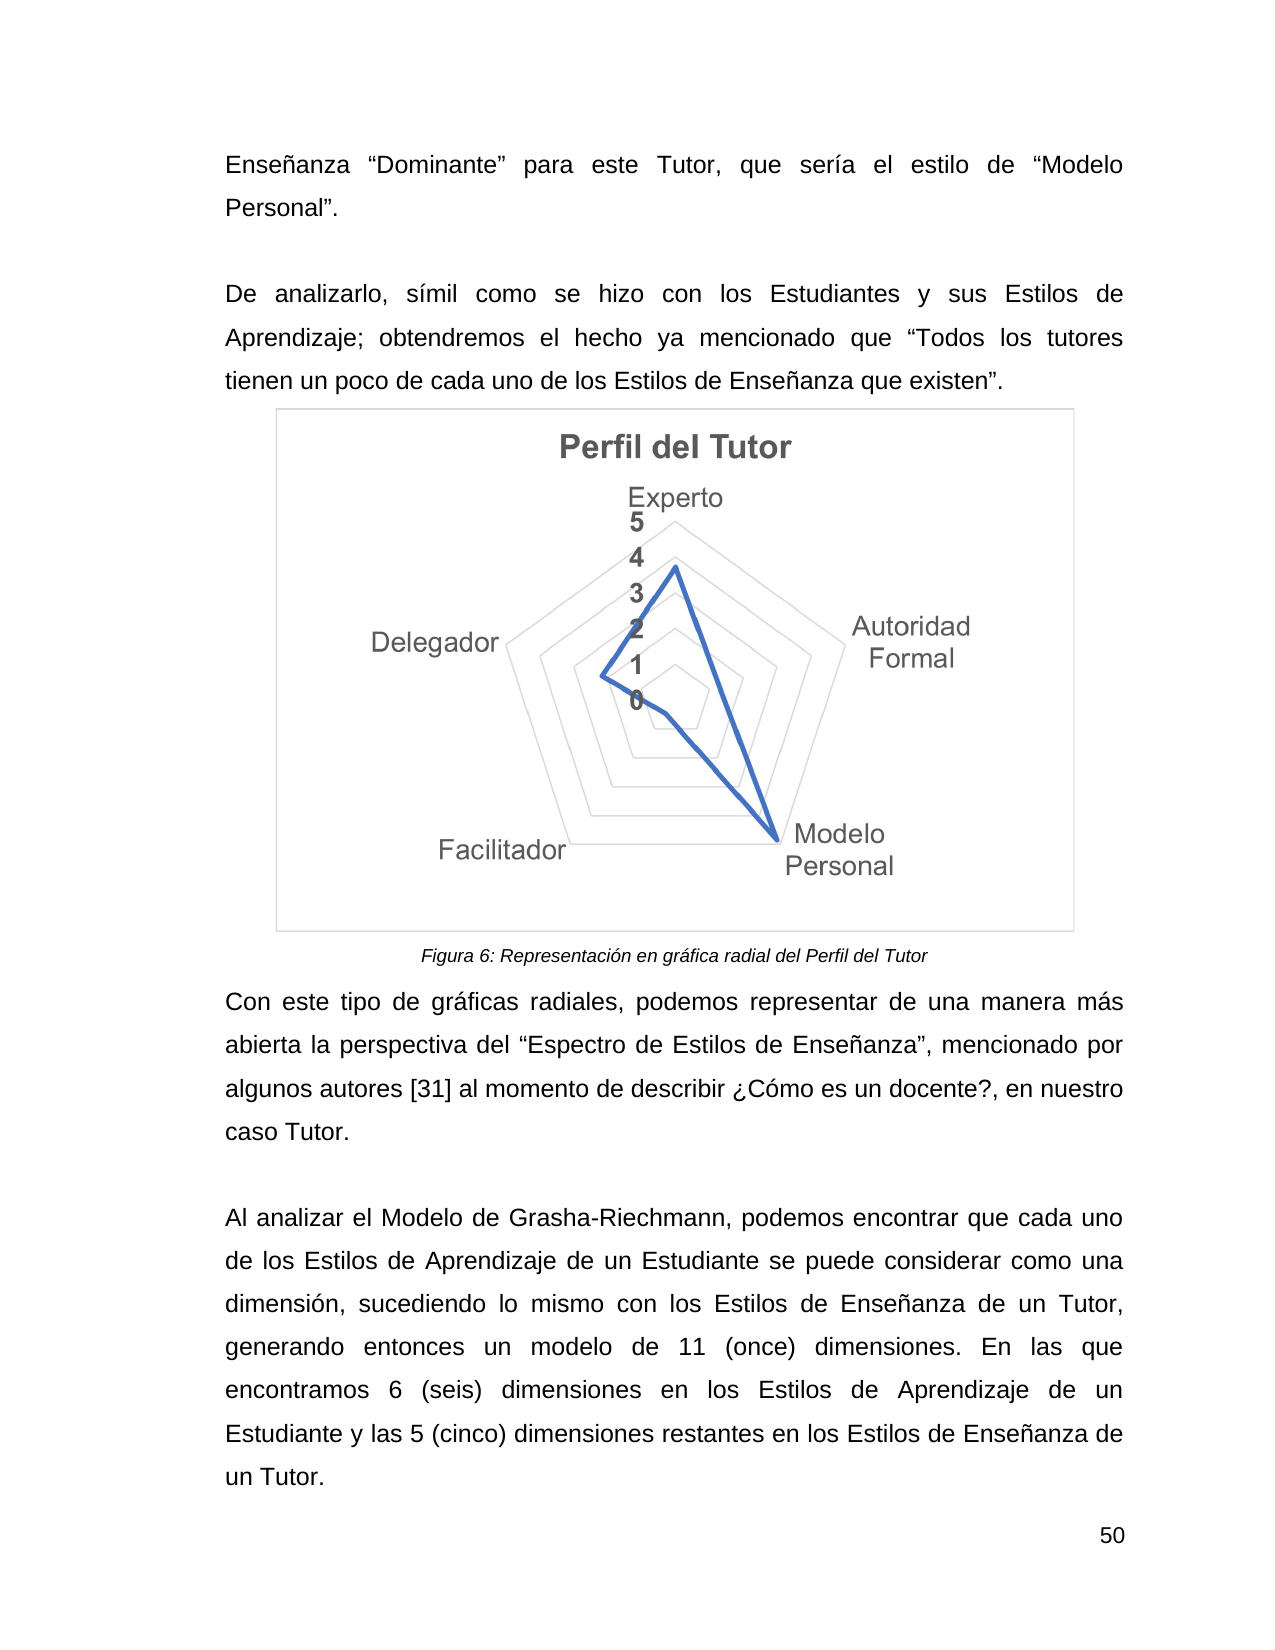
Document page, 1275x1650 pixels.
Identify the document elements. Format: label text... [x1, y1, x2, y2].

text Al analizar el Modelo de Grasha-Riechmann, podemos encontrar que cada uno de los Estilos de Aprendizaje de un Estudiante se puede considerar como una dimensión, sucediendo lo mismo con los Estilos de Enseñanza de un Tutor, generando entonces un modelo de 11 (once) dimensiones. En las que encontramos 6 (seis) dimensiones en los Estilos de Aprendizaje de un Estudiante y las 5 (cinco) dimensiones restantes en los Estilos de Enseñanza de un Tutor. [225, 1203, 1125, 1490]
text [225, 150, 1125, 222]
picture [275, 408, 1075, 932]
text Con este tipo de gráficas radiales, podemos representar de una manera más abierta la perspectiva del “Espectro de Estilos de Enseñanza”, mencionado por algunos autores al momento de describir ¿Cómo es un docente?, en nuestro caso Tutor. [225, 987, 1125, 1145]
text Figura 6: Representación en gráfica radial del Perfil del Tutor [225, 945, 1125, 966]
text De analizarlo, símil como se hizo con los Estudiantes y sus Estilos de Aprendizaje; obtendremos el hecho ya mencionado que “Todos los tutores tienen un poco de cada uno de los Estilos de Enseñanza que existen”. [225, 279, 1125, 394]
